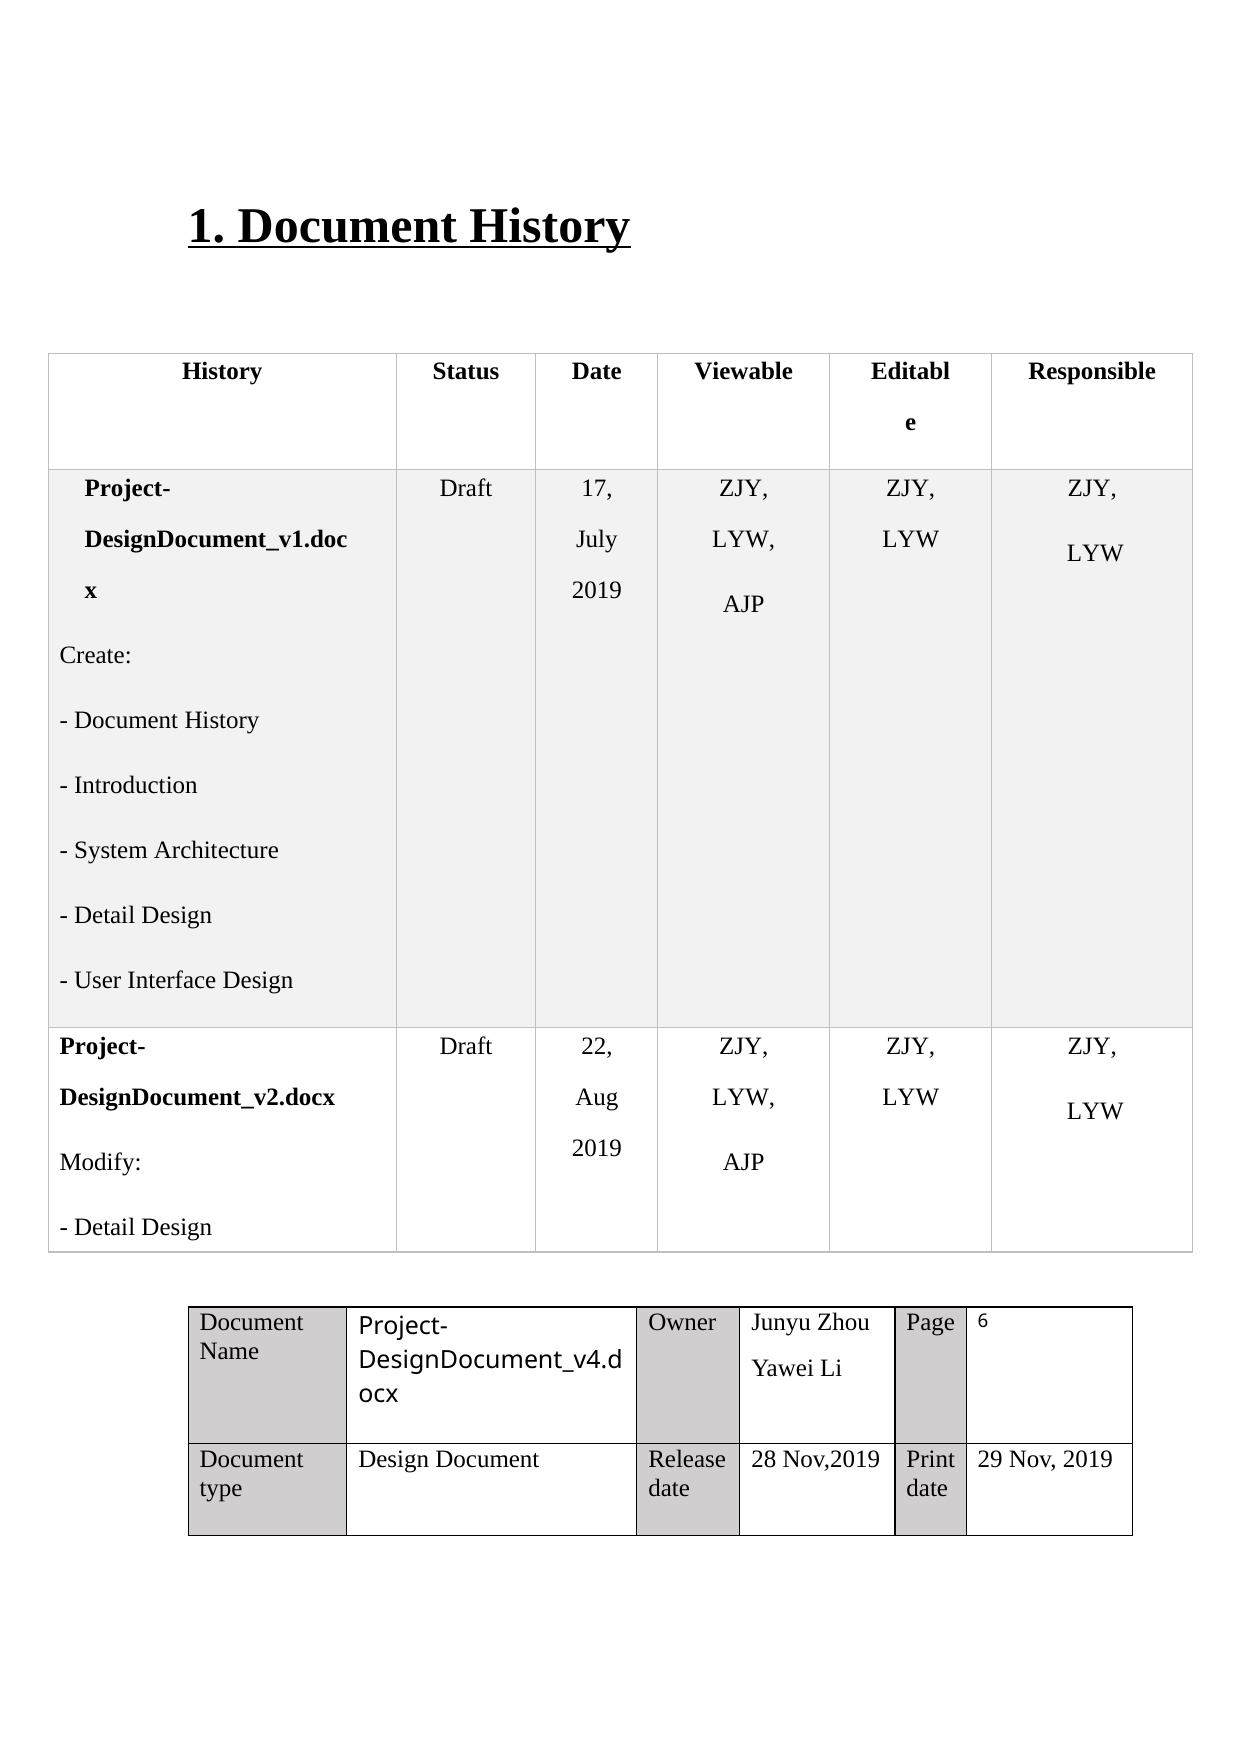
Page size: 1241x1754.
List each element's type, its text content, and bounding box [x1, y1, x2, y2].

table_cell ZJY, LYW, AJP [658, 470, 829, 1027]
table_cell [49, 1028, 396, 1251]
table_header Viewable [658, 354, 829, 469]
table_cell 17, July 2019 [536, 470, 657, 1027]
table_header Date [536, 354, 657, 469]
table_cell ZJY, LYW, AJP [658, 1028, 829, 1251]
table_cell Project-DesignDocument_v1.docx Create: - Document History - Introduction - System Architecture - Detail Design - User Interface Design [49, 470, 396, 1027]
table_cell Draft [397, 470, 535, 1027]
table_cell Draft [397, 1028, 535, 1251]
table_header Status [397, 354, 535, 469]
table_cell ZJY, LYW [992, 470, 1192, 1027]
table_header Responsible [992, 354, 1192, 469]
table_cell ZJY, LYW [992, 1028, 1192, 1251]
table_cell ZJY, LYW [830, 1028, 991, 1251]
table_cell 22, Aug 2019 [536, 1028, 657, 1251]
table_header History [49, 354, 396, 469]
table_header Editable [830, 354, 991, 469]
subtitle 1. Document History [187, 191, 1053, 259]
table_cell ZJY, LYW [830, 470, 991, 1027]
